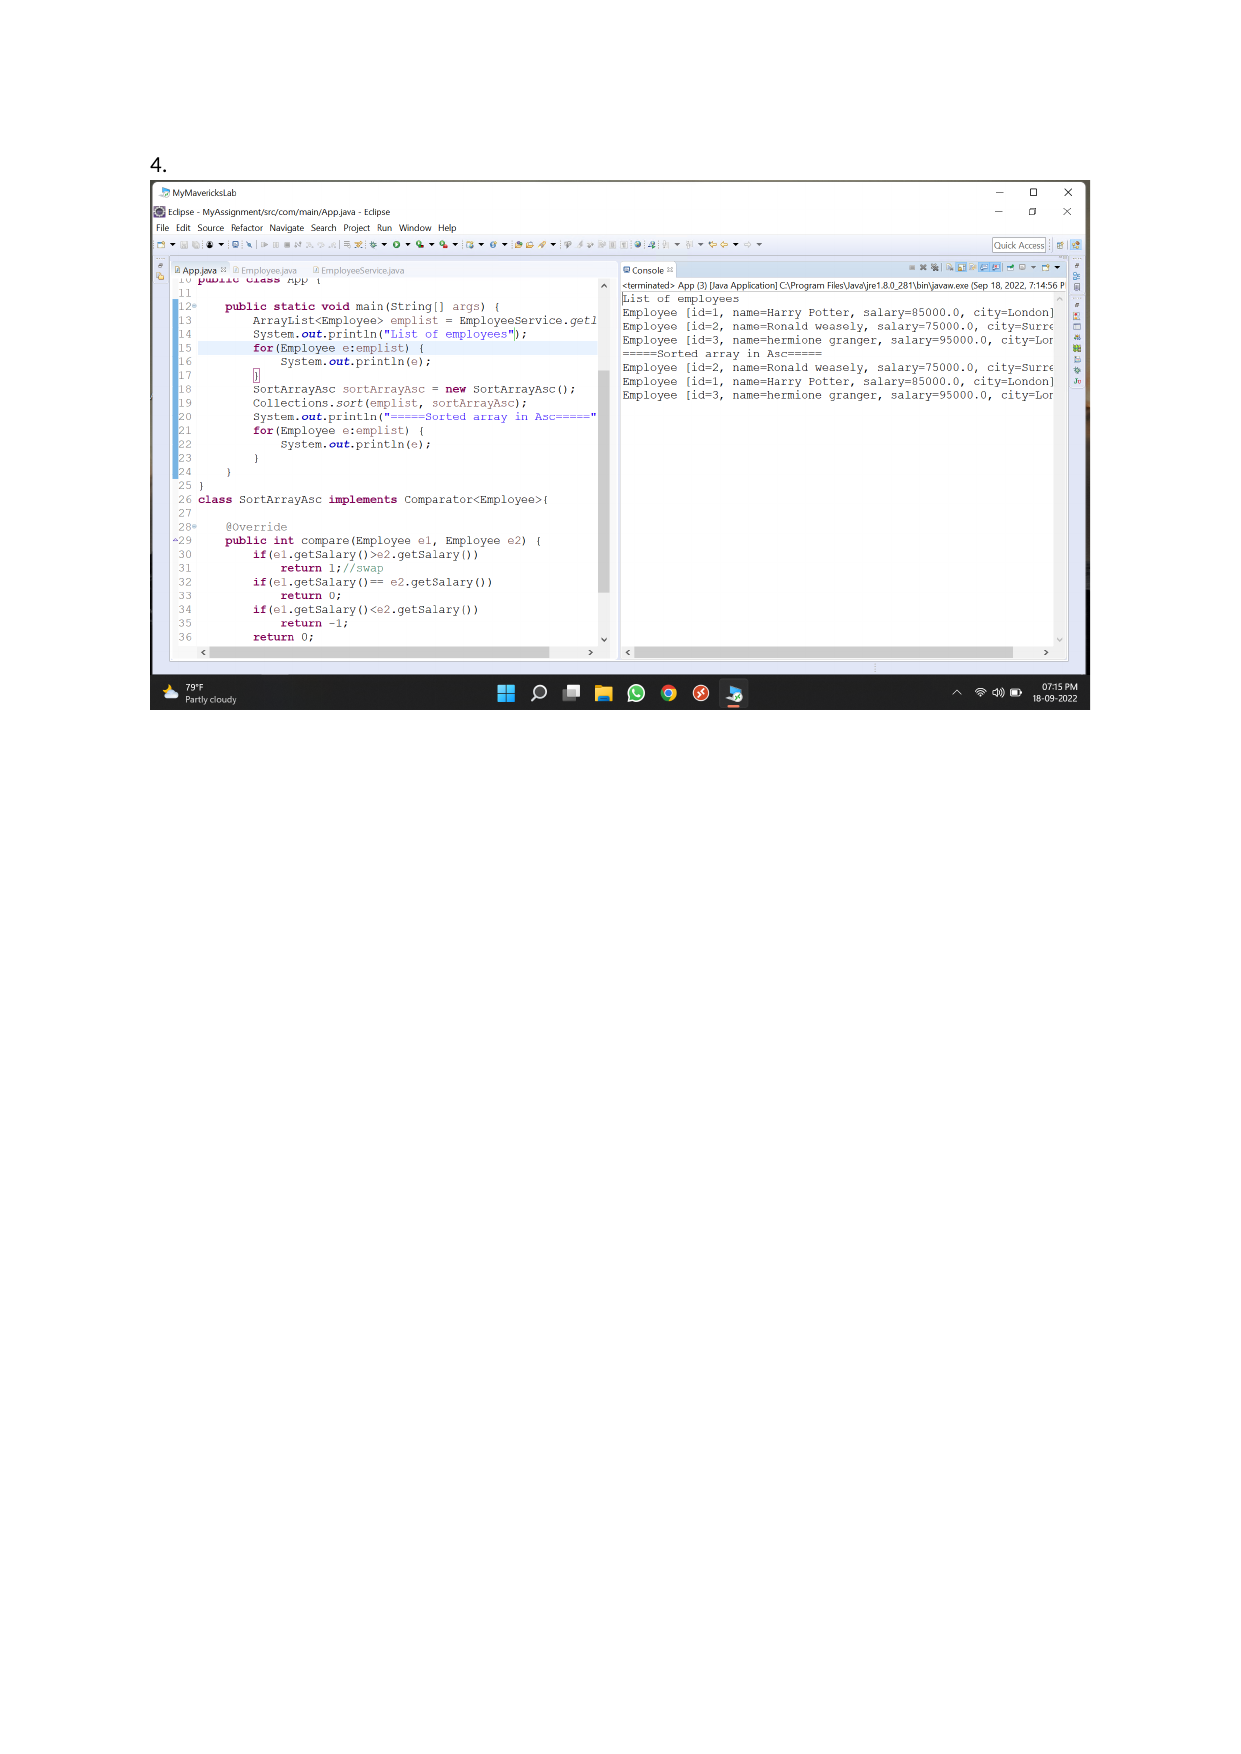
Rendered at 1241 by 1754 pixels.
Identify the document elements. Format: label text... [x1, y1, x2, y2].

text 4. [150, 150, 1090, 180]
picture [150, 180, 1091, 710]
